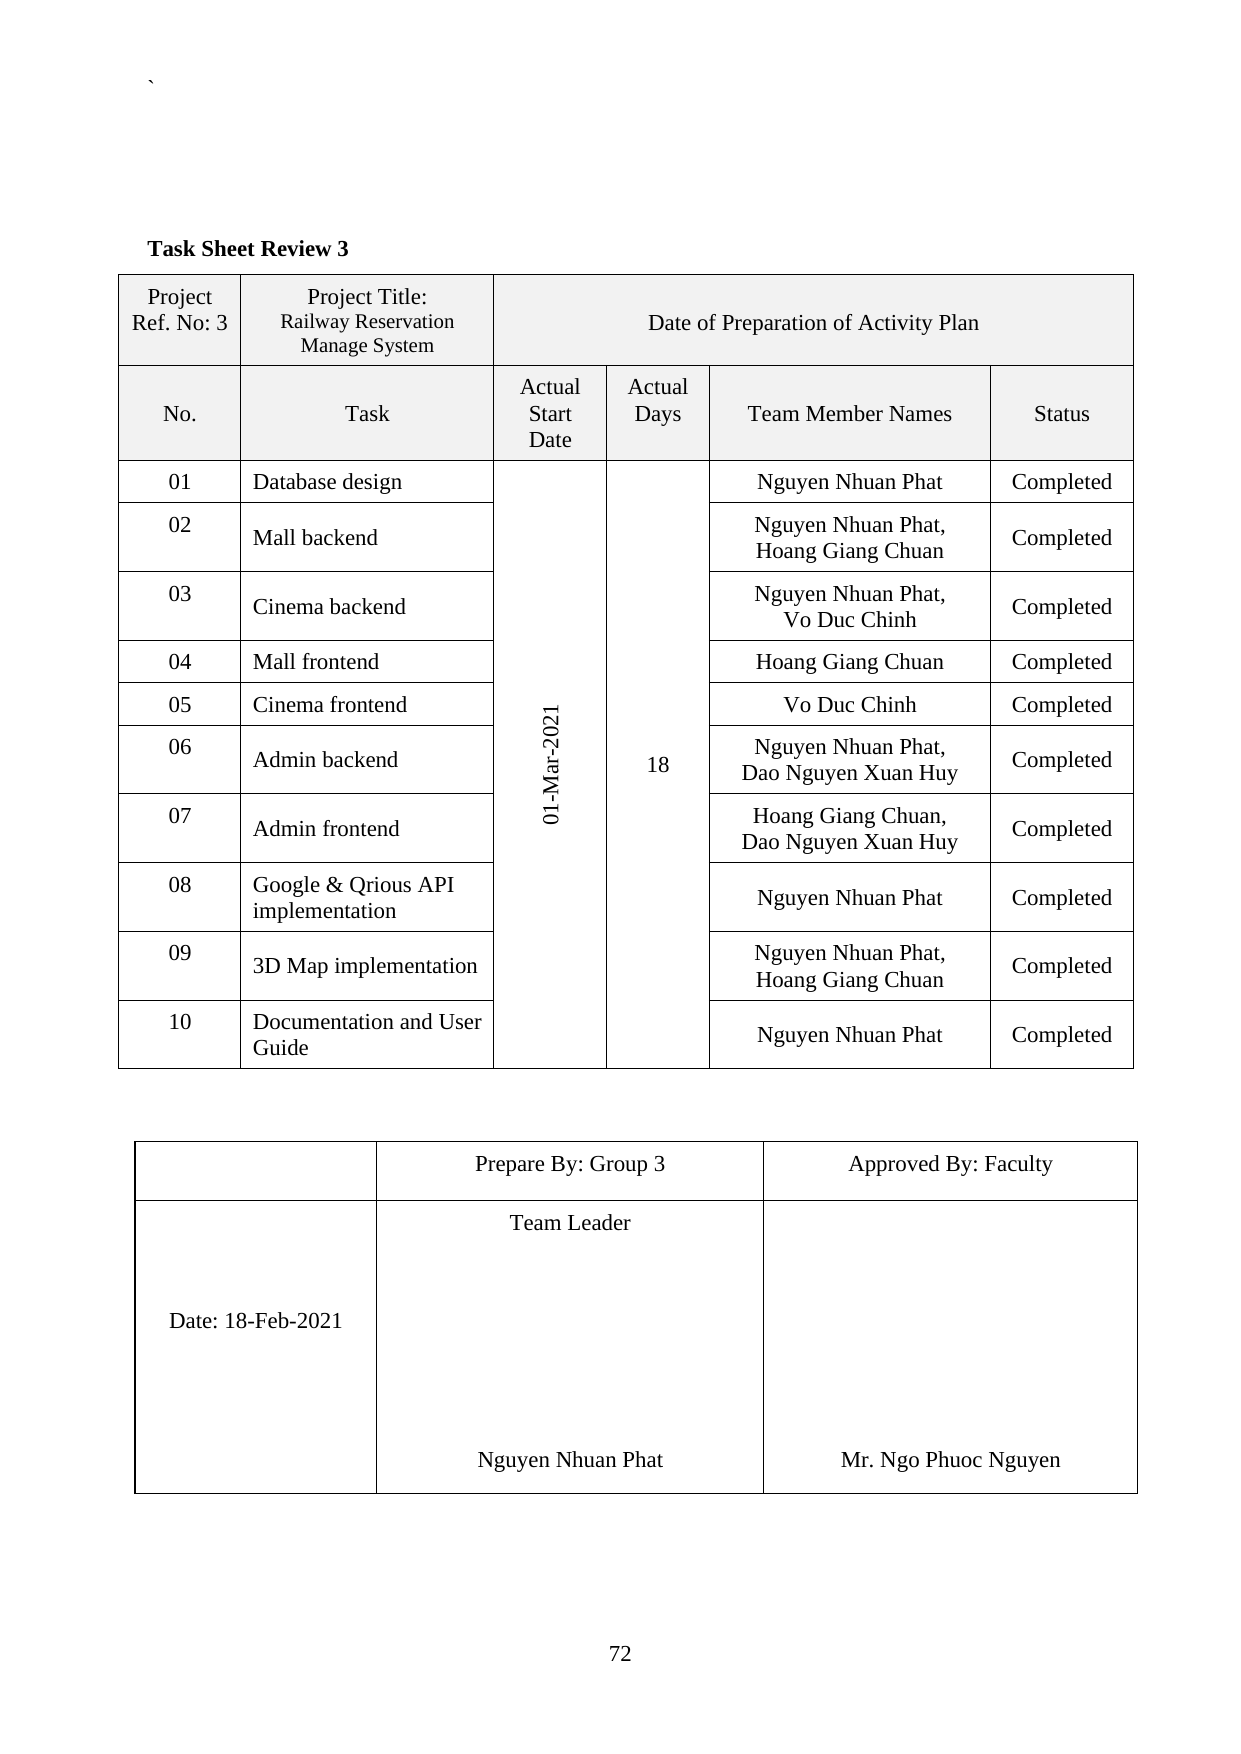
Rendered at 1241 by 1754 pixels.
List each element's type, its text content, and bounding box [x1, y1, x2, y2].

table_cell Nguyen Nhuan Phat [710, 1001, 990, 1068]
table_cell 09 [119, 932, 240, 999]
table_cell Completed [991, 461, 1133, 502]
table_cell Hoang Giang Chuan, Dao Nguyen Xuan Huy [710, 794, 990, 862]
table_cell Mall frontend [241, 641, 493, 682]
table_cell 3D Map implementation [241, 932, 493, 999]
table_cell Nguyen Nhuan Phat [710, 461, 990, 502]
table_cell 05 [119, 683, 240, 724]
table_cell Nguyen Nhuan Phat, Hoang Giang Chuan [710, 503, 990, 571]
table_cell Date: 18-Feb-2021 [136, 1201, 376, 1493]
table_cell Admin frontend [241, 794, 493, 862]
table_cell Completed [991, 1001, 1133, 1068]
table_cell Completed [991, 726, 1133, 793]
table_cell 07 [119, 794, 240, 862]
table_cell No. [119, 366, 240, 460]
table_header Project Ref. No: 3 [119, 275, 240, 365]
table_cell 04 [119, 641, 240, 682]
table_cell Completed [991, 503, 1133, 571]
table_cell Google & Qrious API implementation [241, 863, 493, 931]
table_cell 18 [607, 461, 709, 1068]
table_cell Completed [991, 932, 1133, 999]
table_cell Mr. Ngo Phuoc Nguyen [764, 1201, 1137, 1493]
table_cell 08 [119, 863, 240, 931]
table_cell Team Leader Nguyen Nhuan Phat [377, 1201, 763, 1493]
table_cell Nguyen Nhuan Phat, Vo Duc Chinh [710, 572, 990, 640]
table_cell Cinema frontend [241, 683, 493, 724]
table_cell Actual Days [607, 366, 709, 460]
table_cell Hoang Giang Chuan [710, 641, 990, 682]
table_header Approved By: Faculty [764, 1142, 1137, 1200]
table_cell 10 [119, 1001, 240, 1068]
table_header [136, 1142, 376, 1200]
table_cell Nguyen Nhuan Phat, Dao Nguyen Xuan Huy [710, 726, 990, 793]
table_cell Actual Start Date [494, 366, 606, 460]
table_cell 02 [119, 503, 240, 571]
table_header Project Title: Railway Reservation Manage System [241, 275, 493, 365]
table_header Prepare By: Group 3 [377, 1142, 763, 1200]
table_header Date of Preparation of Activity Plan [494, 275, 1133, 365]
table_cell 01 [119, 461, 240, 502]
table_cell Mall backend [241, 503, 493, 571]
table_cell Admin backend [241, 726, 493, 793]
table_cell Team Member Names [710, 366, 990, 460]
table_cell Status [991, 366, 1133, 460]
table_cell Database design [241, 461, 493, 502]
table_cell Completed [991, 572, 1133, 640]
table_cell Completed [991, 683, 1133, 724]
table_cell Completed [991, 794, 1133, 862]
table_cell 06 [119, 726, 240, 793]
table_cell Nguyen Nhuan Phat [710, 863, 990, 931]
table_cell Vo Duc Chinh [710, 683, 990, 724]
table_cell Nguyen Nhuan Phat, Hoang Giang Chuan [710, 932, 990, 999]
table_cell Task [241, 366, 493, 460]
text Task Sheet Review 3 [147, 235, 1093, 261]
table_cell Documentation and User Guide [241, 1001, 493, 1068]
table_cell 01-Mar-2021 [494, 461, 606, 1068]
table_cell 03 [119, 572, 240, 640]
table_cell Cinema backend [241, 572, 493, 640]
table_cell Completed [991, 641, 1133, 682]
table_cell Completed [991, 863, 1133, 931]
